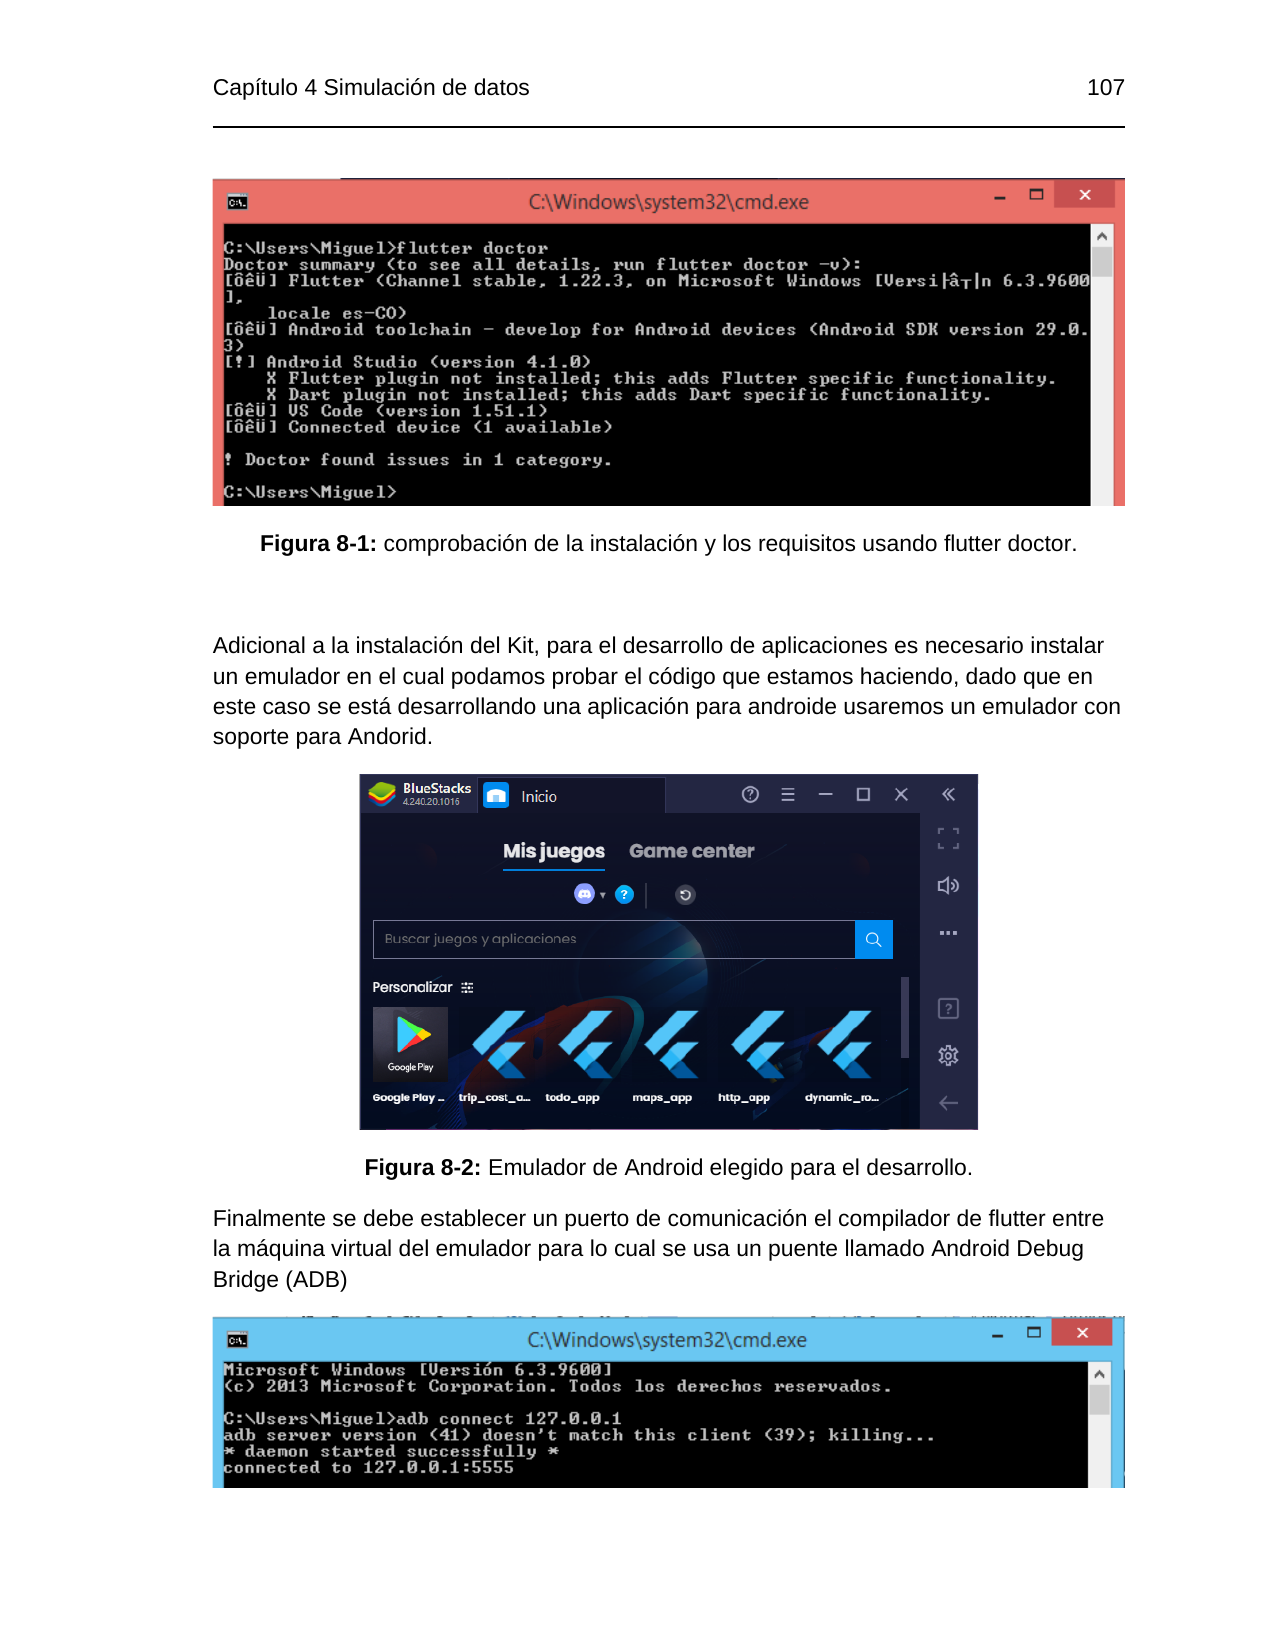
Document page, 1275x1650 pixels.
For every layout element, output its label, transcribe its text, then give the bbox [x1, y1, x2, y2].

text Adicional a la instalación del Kit, para el desarrollo de aplicaciones es necesario instalar un emulador en el cual podamos probar el código que estamos haciendo, dado que en este caso se está desarrollando una aplicación para androide usaremos un emulador con soporte para Andorid. [213, 632, 1125, 749]
picture [359, 774, 979, 1130]
picture [212, 1316, 1125, 1488]
picture [212, 178, 1125, 506]
text Figura 8-1: comprobación de la instalación y los requisitos usando flutter doctor. [213, 530, 1125, 557]
text Finalmente se debe establecer un puerto de comunicación el compilador de flutter entre la máquina virtual del emulador para lo cual se usa un puente llamado Android Debug Bridge (ADB) [213, 1205, 1125, 1292]
text Figura 8-2: Emulador de Android elegido para el desarrollo. [213, 1154, 1125, 1181]
